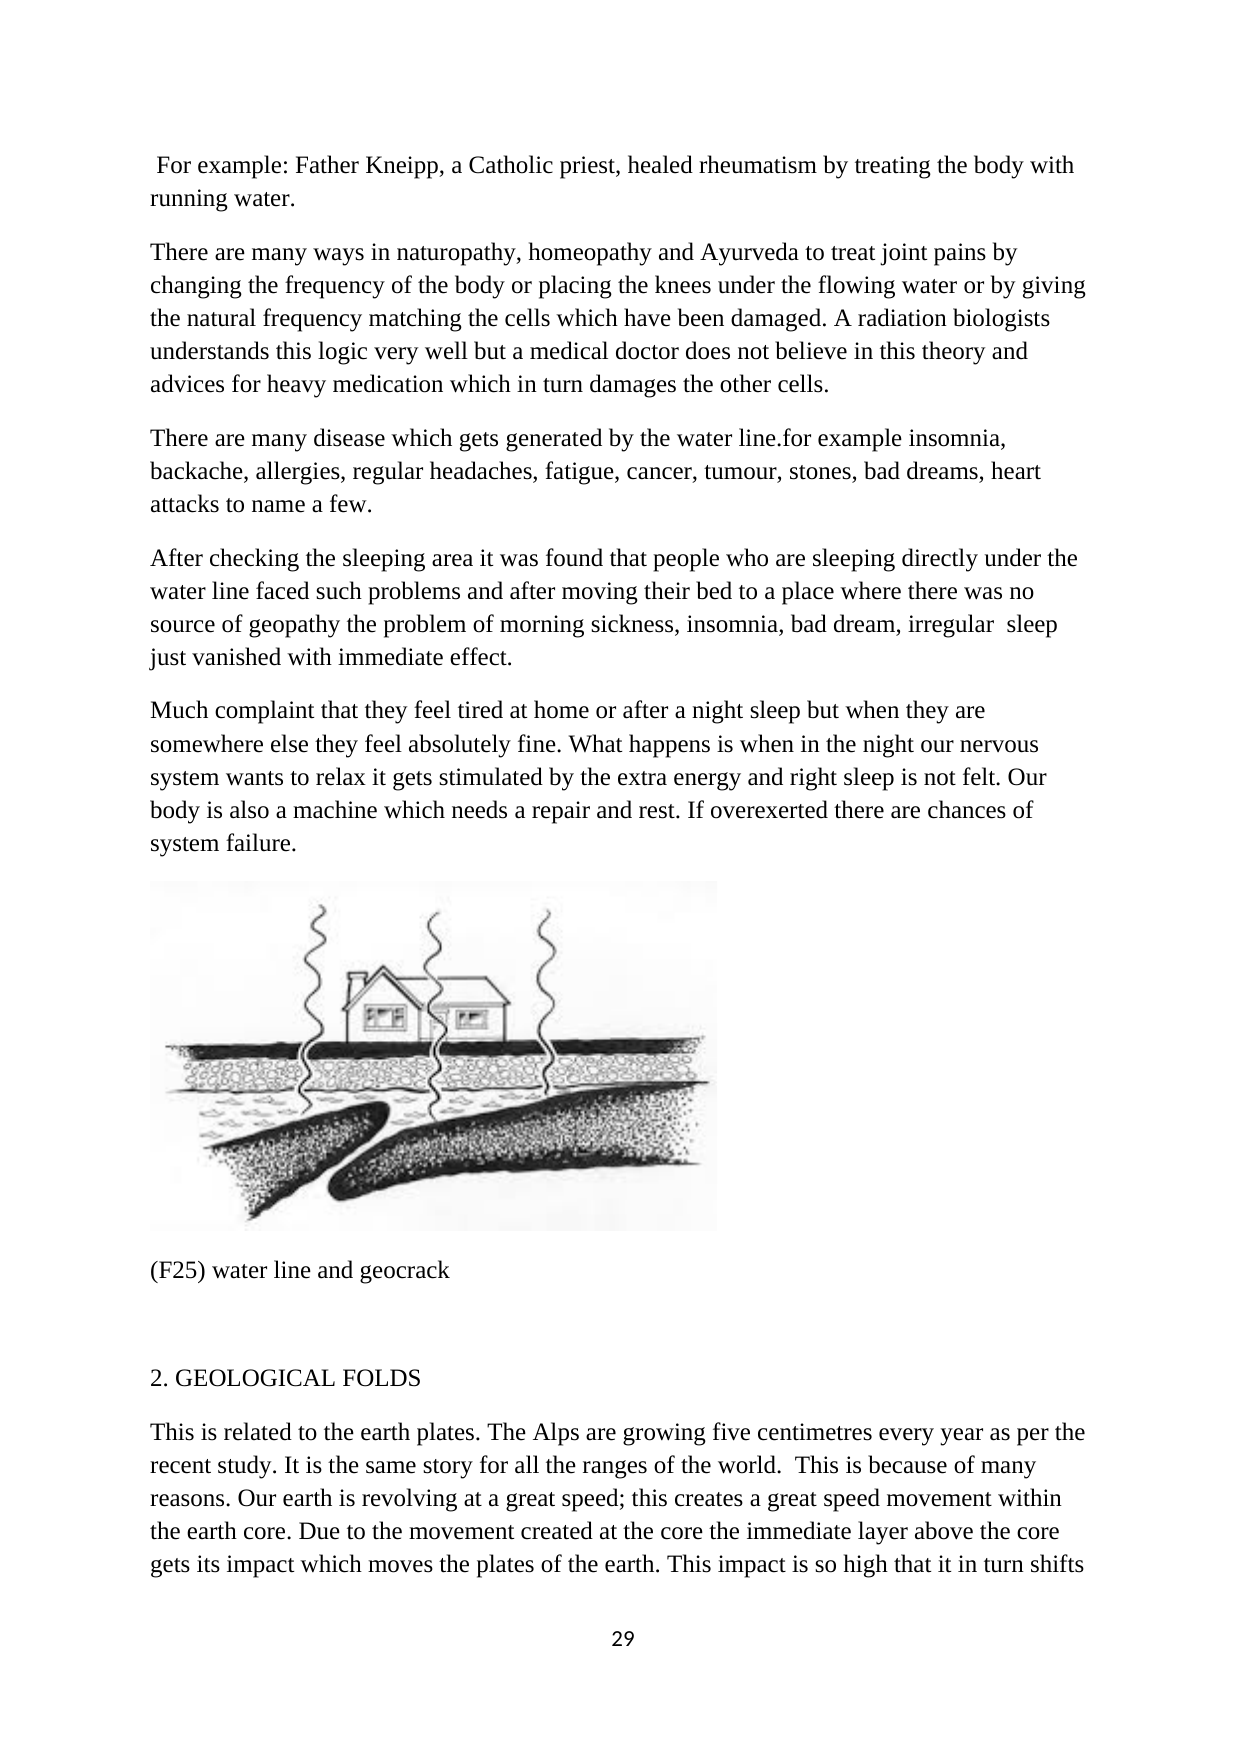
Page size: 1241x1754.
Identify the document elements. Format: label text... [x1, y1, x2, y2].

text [150, 1417, 1090, 1578]
text After checking the sleeping area it was found that people who are sleeping directly under the water line faced such problems and after moving their bed to a place where there was no source of geopathy the problem of morning sickness, insomnia, bad dream, irregular sleep just vanished with immediate effect. [150, 543, 1090, 671]
text There are many disease which gets generated by the water line.for example insomnia, backache, allergies, regular headaches, fatigue, cancer, tumour, stones, bad dreams, heart attacks to name a few. [150, 423, 1090, 518]
text (F25) water line and geocrack [150, 1256, 1090, 1284]
text For example: Father Kneipp, a Catholic priest, healed rheumatism by treating the body with running water. [150, 150, 1090, 212]
text 2. GEOLOGICAL FOLDS [150, 1363, 1090, 1392]
picture [150, 881, 718, 1231]
text Much complaint that they feel tired at home or after a night sleep but when they are somewhere else they feel absolutely fine. What happens is when in the night our nervous system wants to relax it gets stimulated by the extra energy and right sleep is not felt. Our body is also a machine which needs a repair and rest. If overexerted there are chances of system failure. [150, 696, 1090, 856]
text There are many ways in naturopathy, homeopathy and Ayurveda to treat joint pains by changing the frequency of the body or placing the knees under the flowing water or by giving the natural frequency matching the cells which have been damaged. A radiation biologists understands this logic very well but a medical doctor does not believe in this theory and advices for heavy medication which in turn damages the other cells. [150, 237, 1090, 398]
